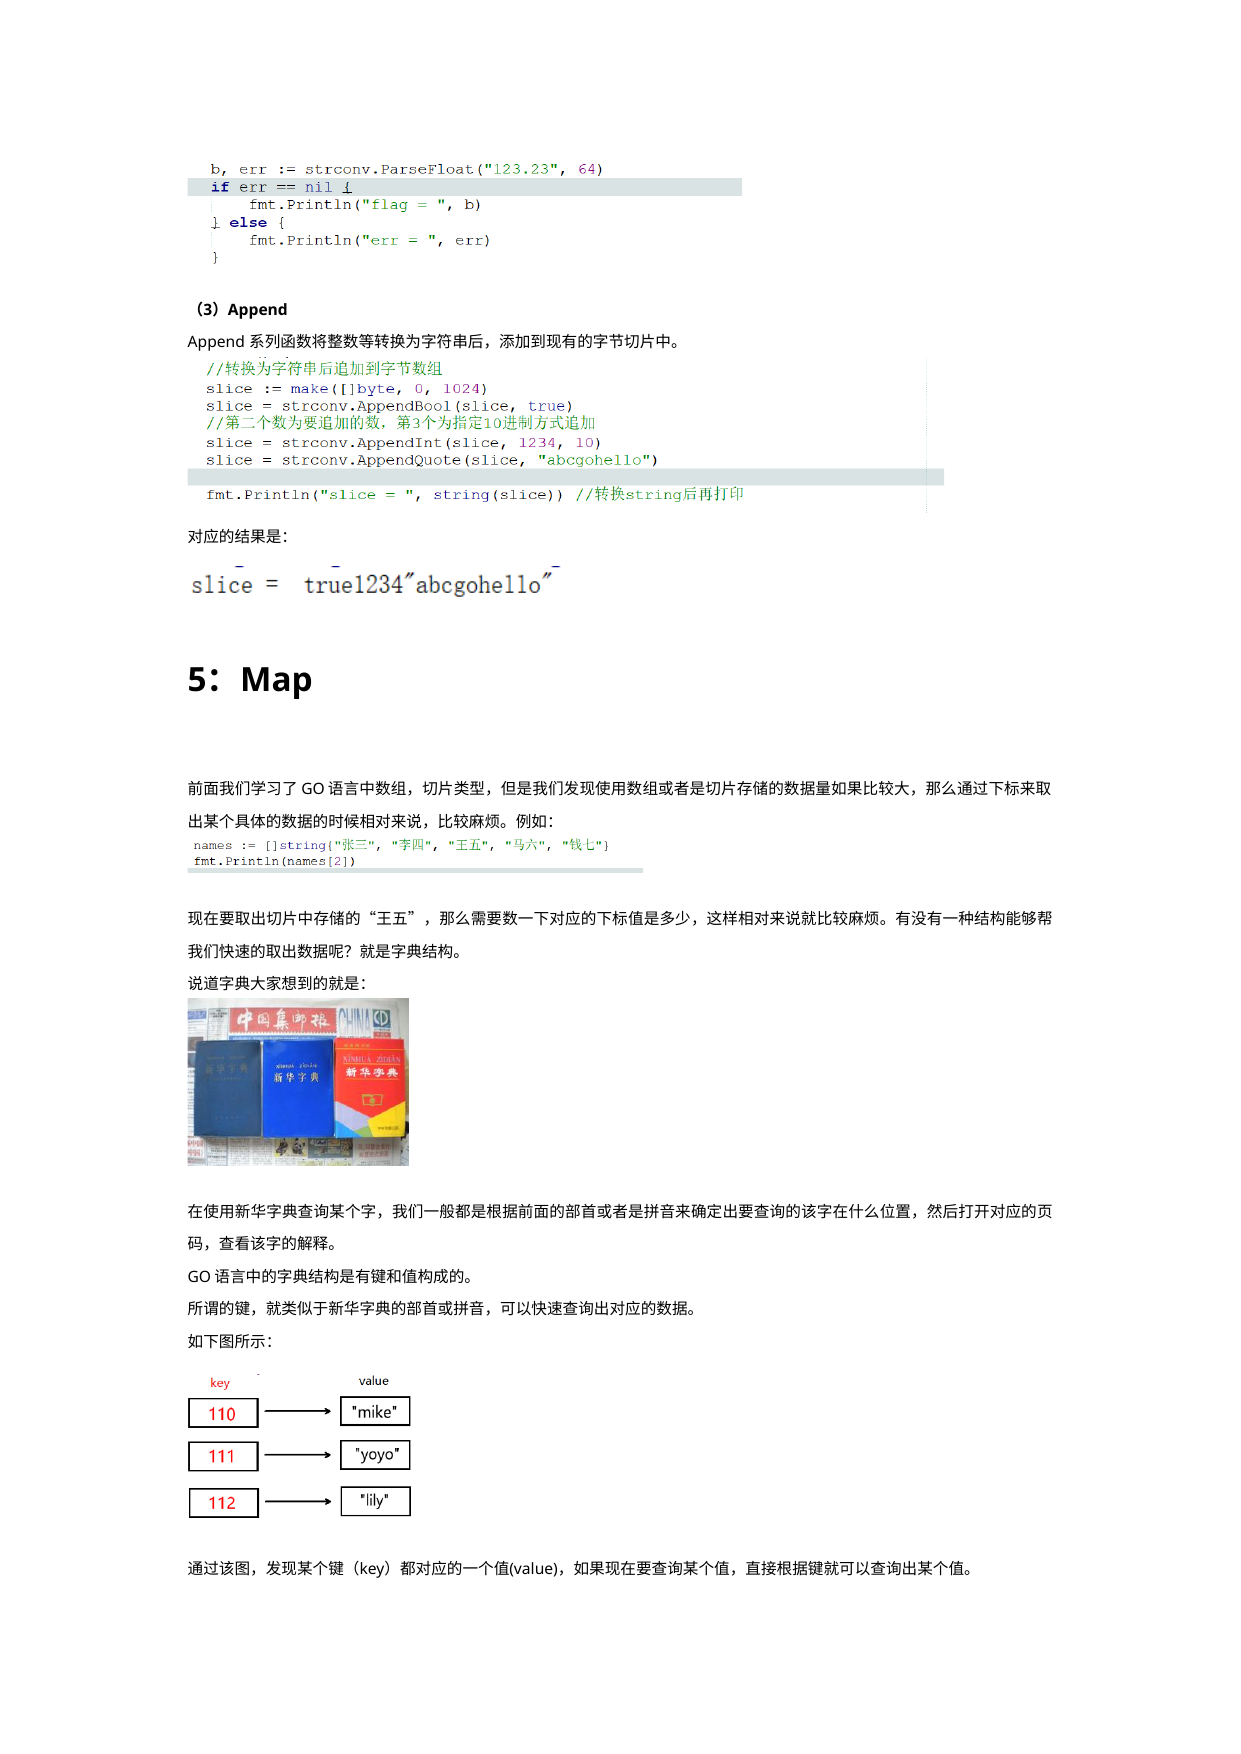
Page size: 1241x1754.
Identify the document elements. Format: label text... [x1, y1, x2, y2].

picture [187, 357, 945, 514]
text 所谓的键，就类似于新华字典的部首或拼音，可以快速查询出对应的数据。 [187, 1291, 1053, 1324]
text 通过该图，发现某个键（key）都对应的一个值(value)，如果现在要查询某个值，直接根据键就可以查询出某个值。 [187, 1551, 1053, 1584]
text Append 系列函数将整数等转换为字符串后，添加到现有的字节切片中。 [187, 324, 1053, 357]
subtitle 5：Map [187, 644, 1053, 709]
text 前面我们学习了GO语言中数组，切片类型，但是我们发现使用数组或者是切片存储的数据量如果比较大，那么通过下标来取出某个具体的数据的时候相对来说，比较麻烦。例如： [187, 771, 1053, 836]
text 在使用新华字典查询某个字，我们一般都是根据前面的部首或者是拼音来确定出要查询的该字在什么位置，然后打开对应的页码，查看该字的解释。 [187, 1194, 1053, 1259]
picture [187, 836, 644, 873]
picture [187, 566, 586, 602]
text 说道字典大家想到的就是： [187, 966, 1053, 999]
text （3）Append [187, 292, 1053, 324]
picture [187, 1356, 486, 1530]
text GO语言中的字典结构是有键和值构成的。 [187, 1259, 1053, 1291]
text 对应的结果是： [187, 519, 1053, 552]
picture [187, 998, 409, 1166]
text 现在要取出切片中存储的“王五”，那么需要数一下对应的下标值是多少，这样相对来说就比较麻烦。有没有一种结构能够帮我们快速的取出数据呢？就是字典结构。 [187, 901, 1053, 966]
text 如下图所示： [187, 1324, 1053, 1356]
picture [187, 162, 743, 264]
